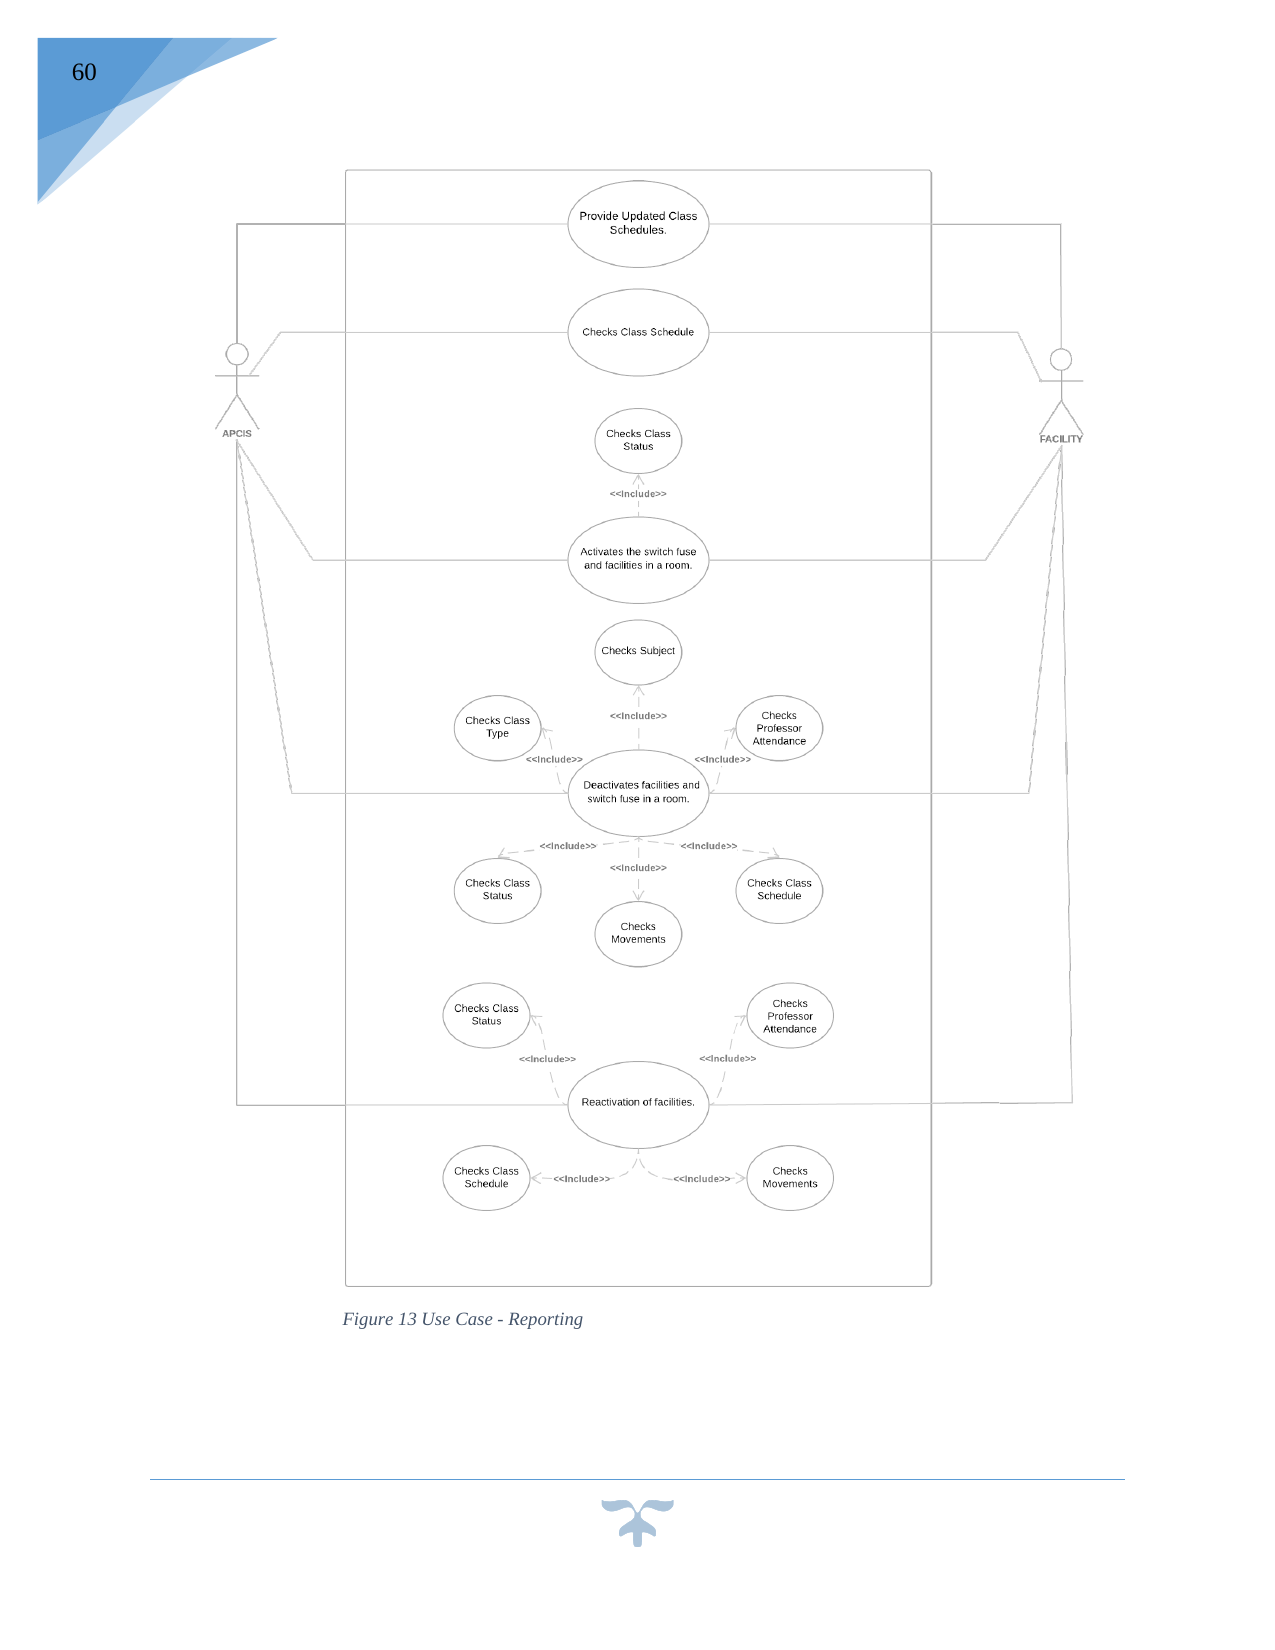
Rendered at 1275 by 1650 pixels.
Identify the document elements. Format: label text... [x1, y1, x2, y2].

text Figure 13 Use Case - Reporting [150, 1308, 1125, 1329]
picture [37, 37, 1124, 1308]
